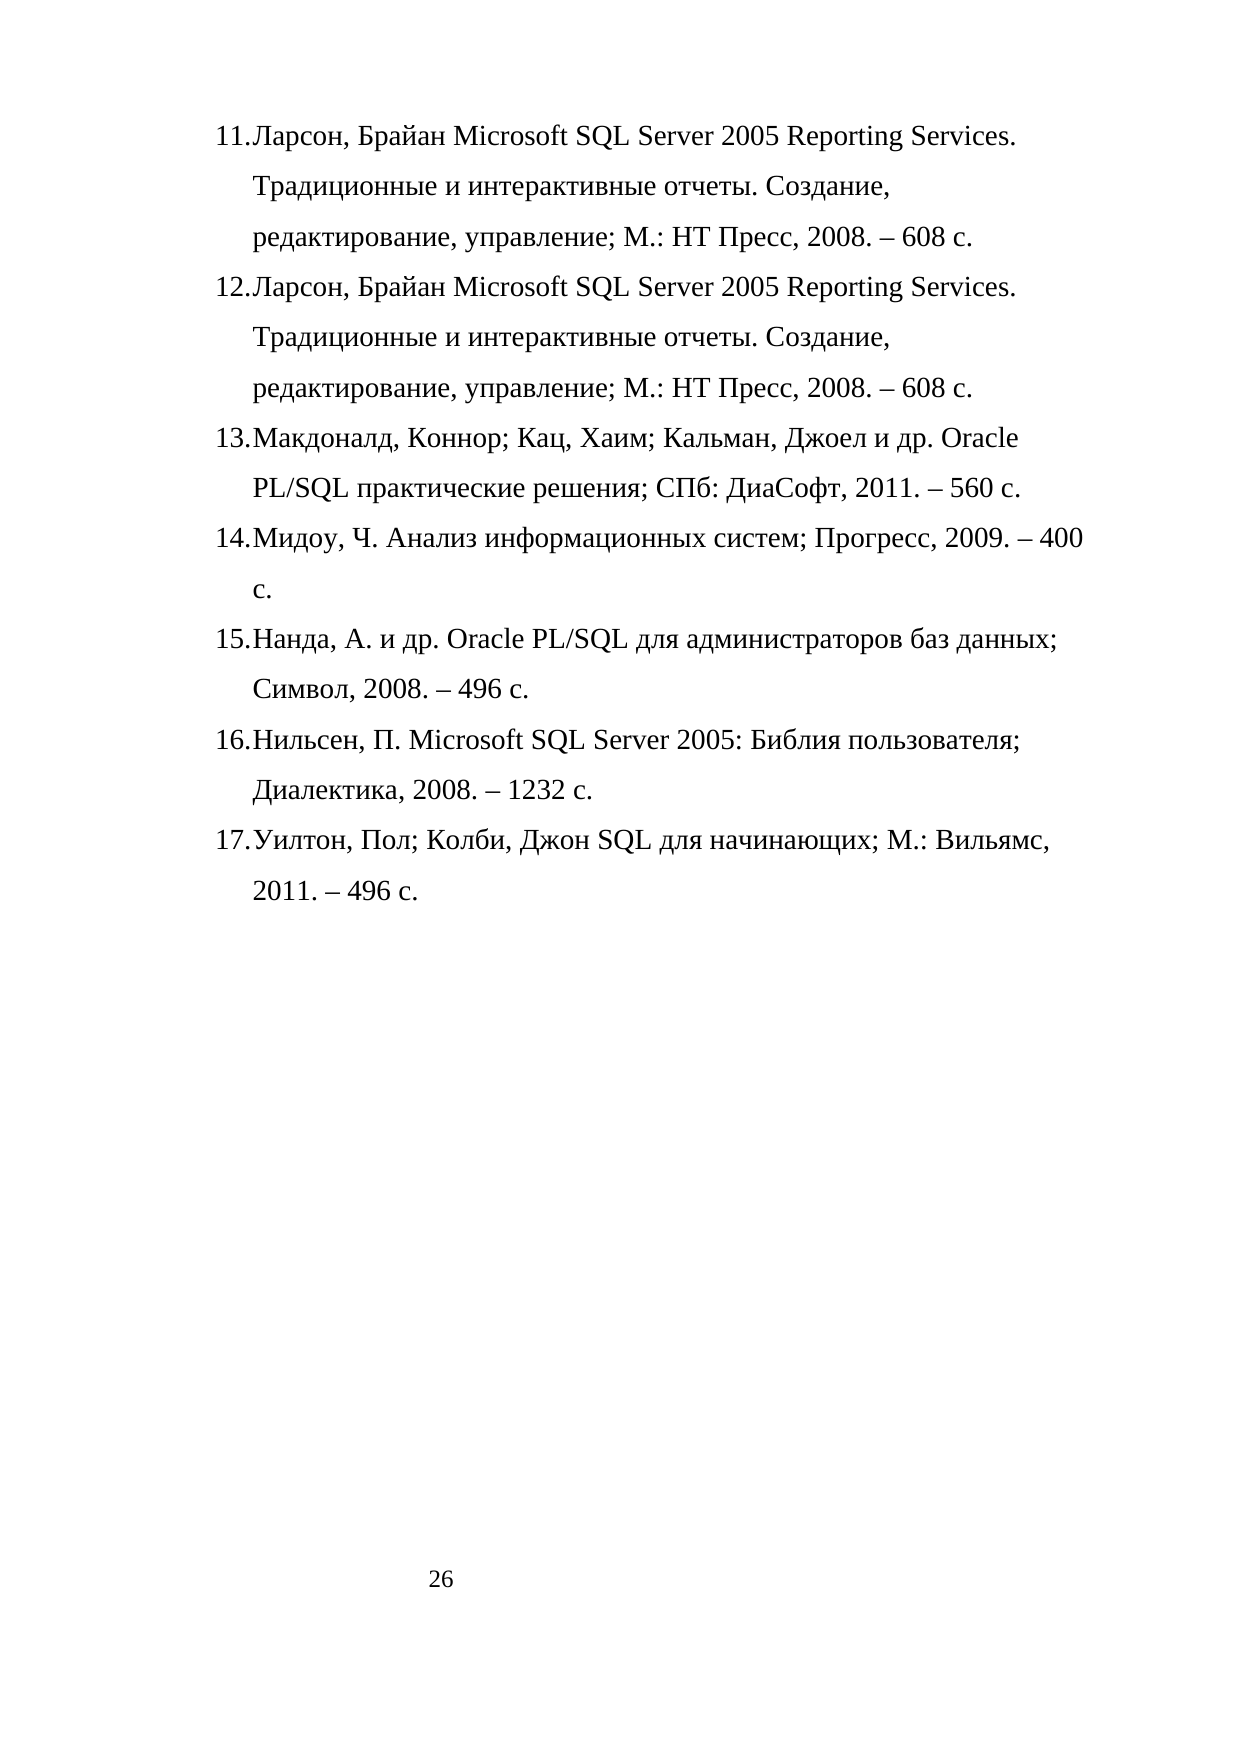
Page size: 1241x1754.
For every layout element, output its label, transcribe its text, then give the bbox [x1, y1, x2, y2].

list Макдоналд, Коннор; Кац, Хаим; Кальман, Джоел и др. Oracle PL/SQL практические решения; СПб: ДиаСофт, 2011. – 560 c. [215, 420, 1093, 504]
list Уилтон, Пол; Колби, Джон SQL для начинающих; М.: Вильямс, 2011. – 496 c. [215, 822, 1093, 906]
list Нильсен, П. Microsoft SQL Server 2005: Библия пользователя; Диалектика, 2008. – 1232 c. [215, 722, 1093, 806]
list Мидоу, Ч. Анализ информационных систем; Прогресс, 2009. – 400 c. [215, 521, 1093, 604]
list Ларсон, Брайан Microsoft SQL Server 2005 Reporting Services. Традиционные и интерактивные отчеты. Создание, редактирование, управление; М.: НТ Пресс, 2008. – 608 c. [215, 269, 1093, 403]
list Нанда, А. и др. Oracle PL/SQL для администраторов баз данных; Символ, 2008. – 496 c. [215, 621, 1093, 705]
list Ларсон, Брайан Microsoft SQL Server 2005 Reporting Services. Традиционные и интерактивные отчеты. Создание, редактирование, управление; М.: НТ Пресс, 2008. – 608 c. [215, 118, 1093, 252]
